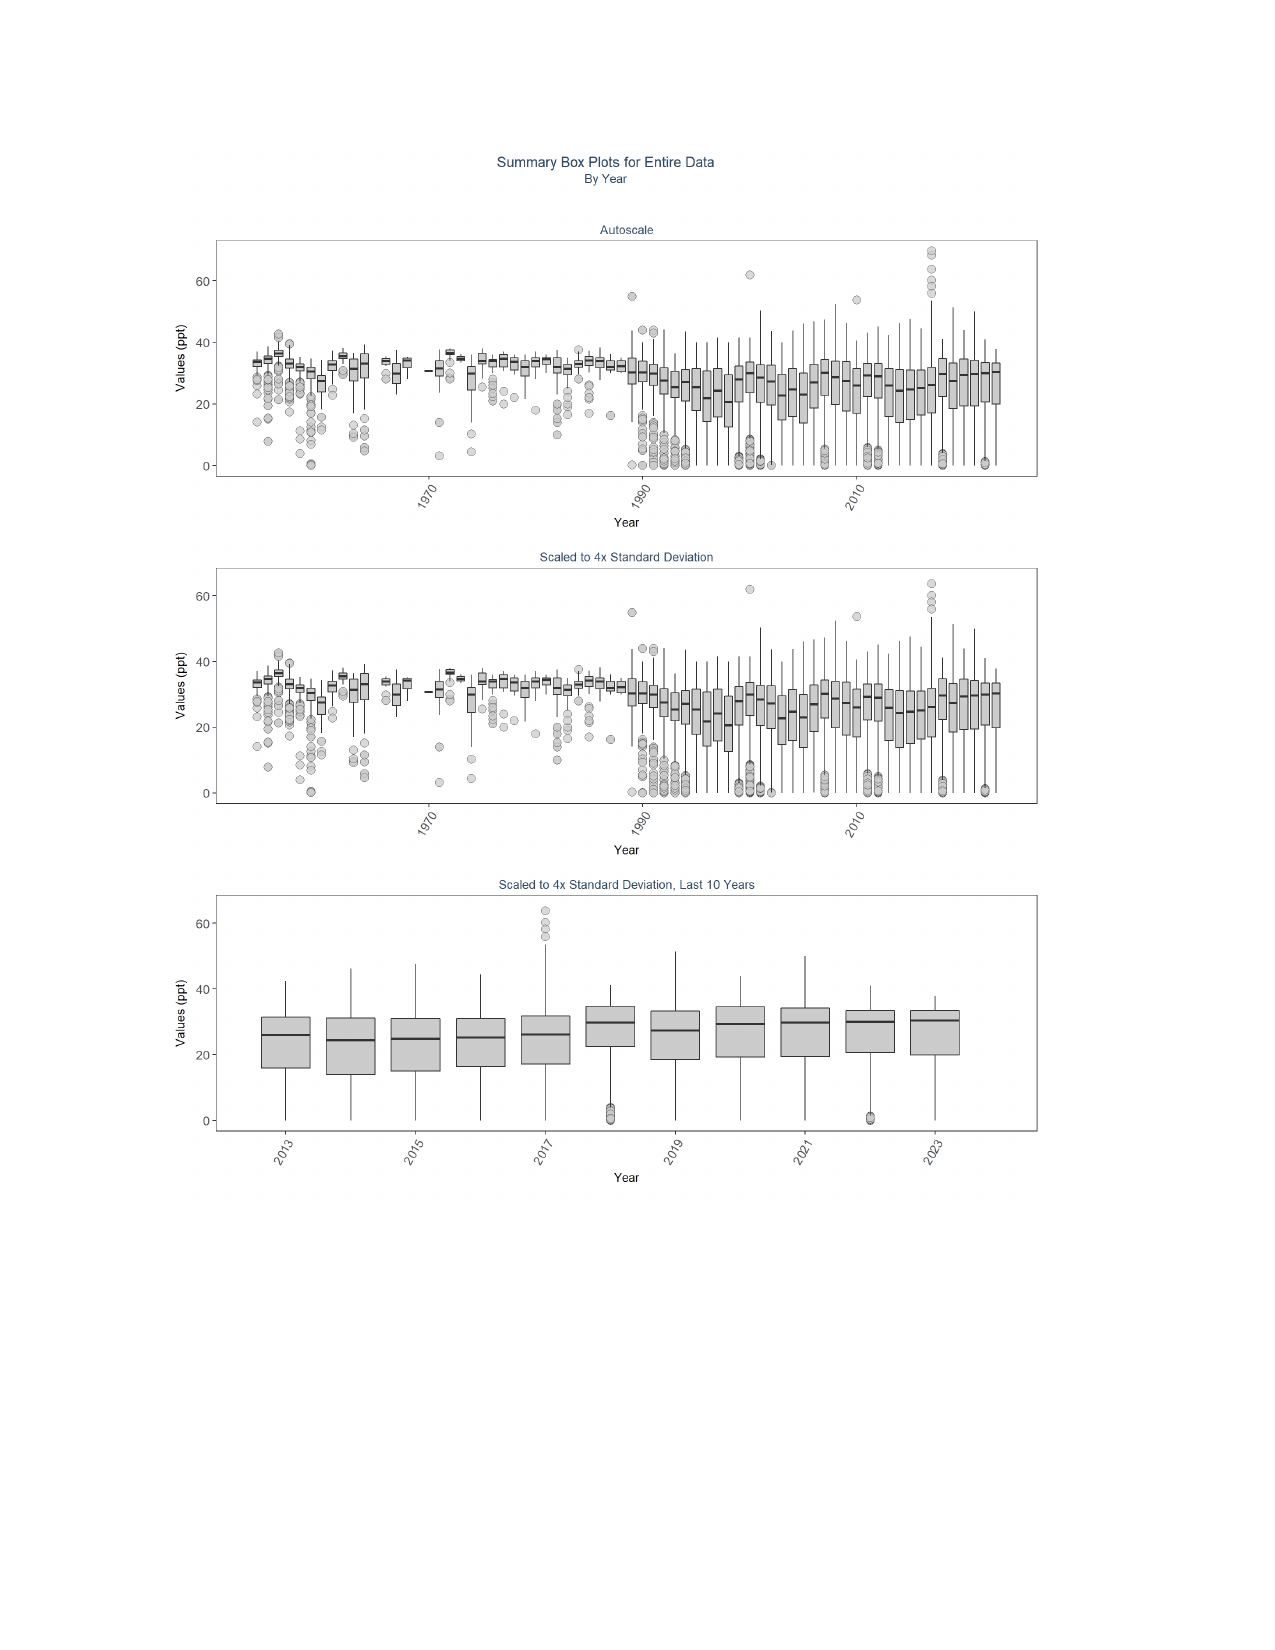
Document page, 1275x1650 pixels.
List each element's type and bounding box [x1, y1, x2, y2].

picture [168, 150, 1044, 1200]
